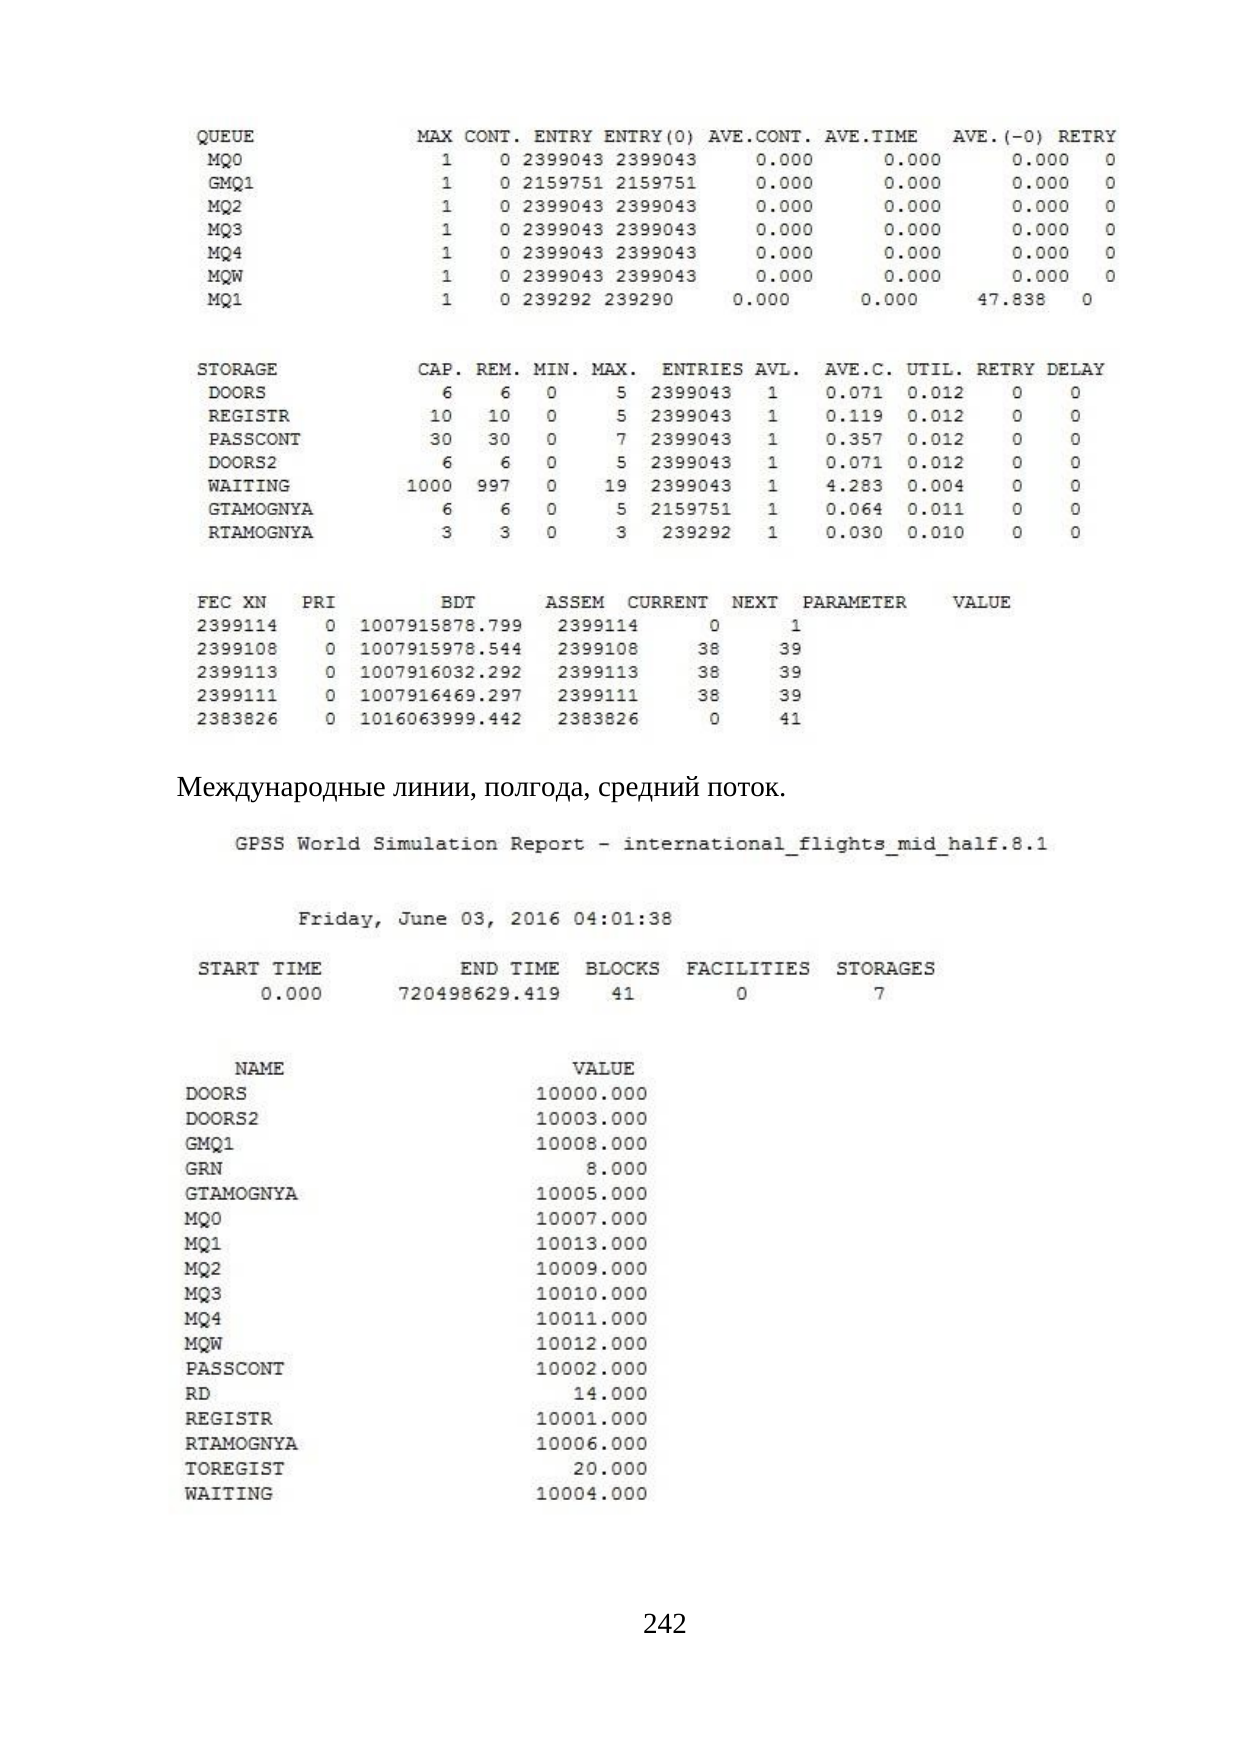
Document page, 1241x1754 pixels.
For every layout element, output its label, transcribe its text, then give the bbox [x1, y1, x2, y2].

picture [188, 116, 1163, 745]
picture [168, 814, 1058, 1525]
text Международные линии, полгода, средний поток. [176, 769, 1153, 803]
